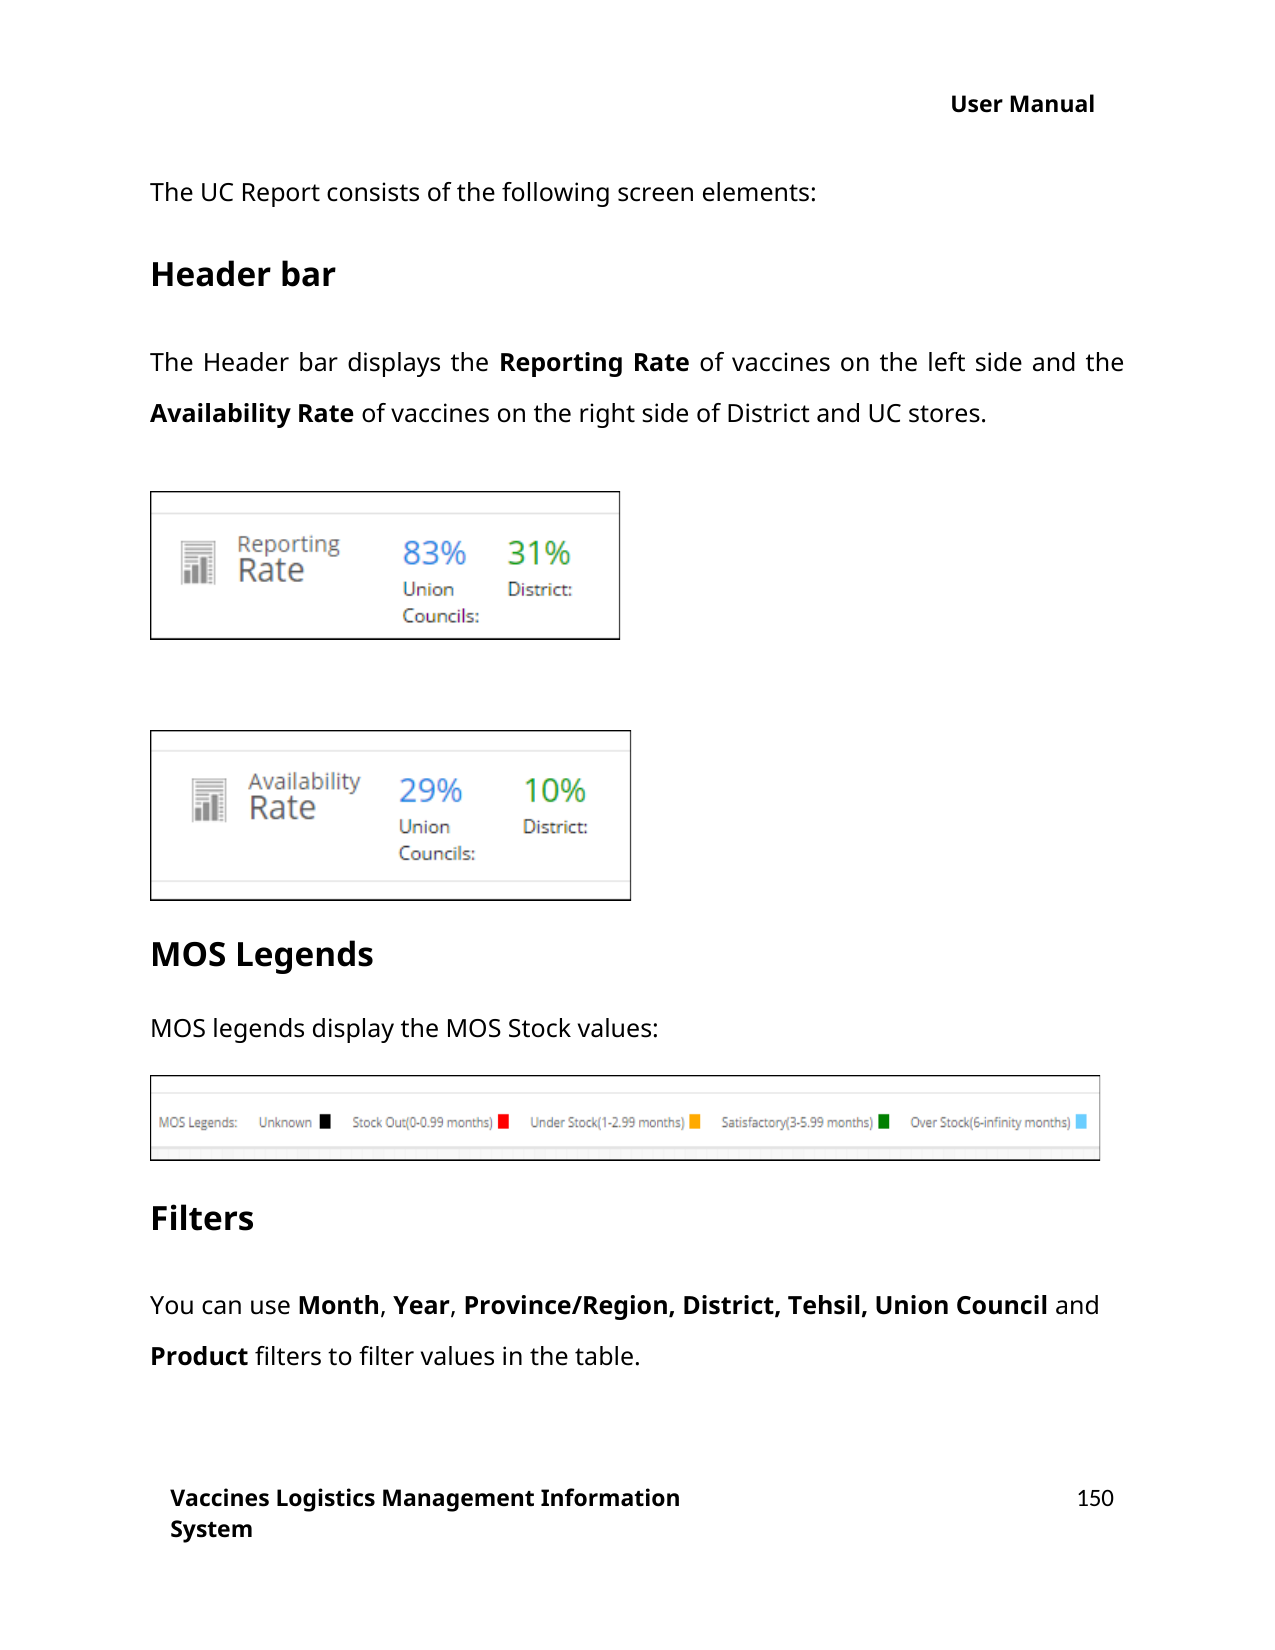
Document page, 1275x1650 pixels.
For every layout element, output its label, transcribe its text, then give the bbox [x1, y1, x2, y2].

text The UC Report consists of the following screen elements: [150, 175, 1125, 209]
text MOS legends display the MOS Stock values: [150, 1010, 1125, 1044]
text Header bar [150, 251, 1125, 296]
picture [150, 1075, 1100, 1161]
text Filters [150, 1194, 1125, 1240]
picture [150, 491, 621, 640]
text The Header bar displays the Reporting Rate of vaccines on the left side and the Availability Rate of vaccines on the right side of District and UC stores. [150, 344, 1125, 429]
text You can use Month, Year, Province/Region, District, Tehsil, Union Council and Product filters to filter values in the table. [150, 1287, 1125, 1372]
text MOS Legends [150, 930, 1125, 976]
picture [150, 730, 632, 901]
